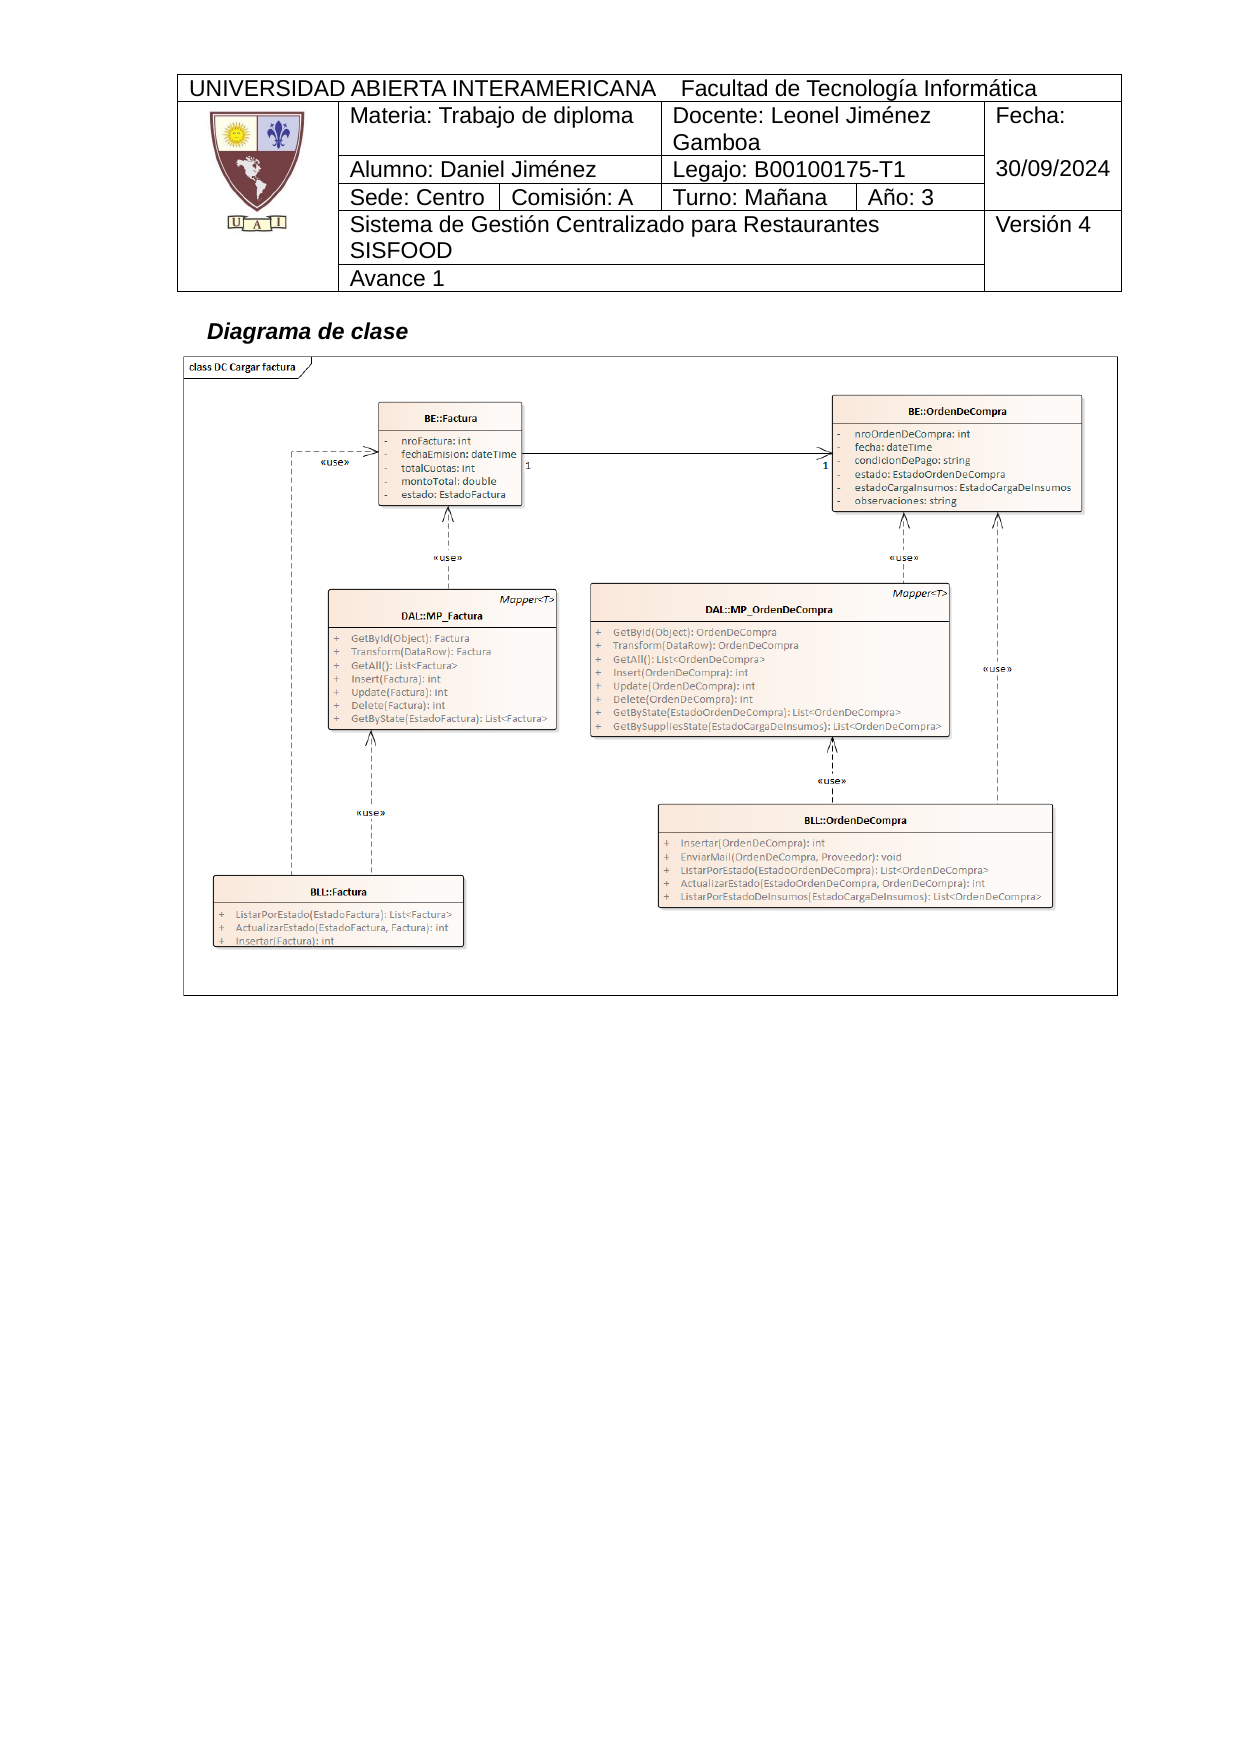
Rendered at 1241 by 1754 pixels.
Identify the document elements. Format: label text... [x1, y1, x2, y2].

picture [177, 351, 1123, 1001]
picture [188, 102, 327, 236]
subtitle Diagrama de clase [207, 318, 1122, 345]
